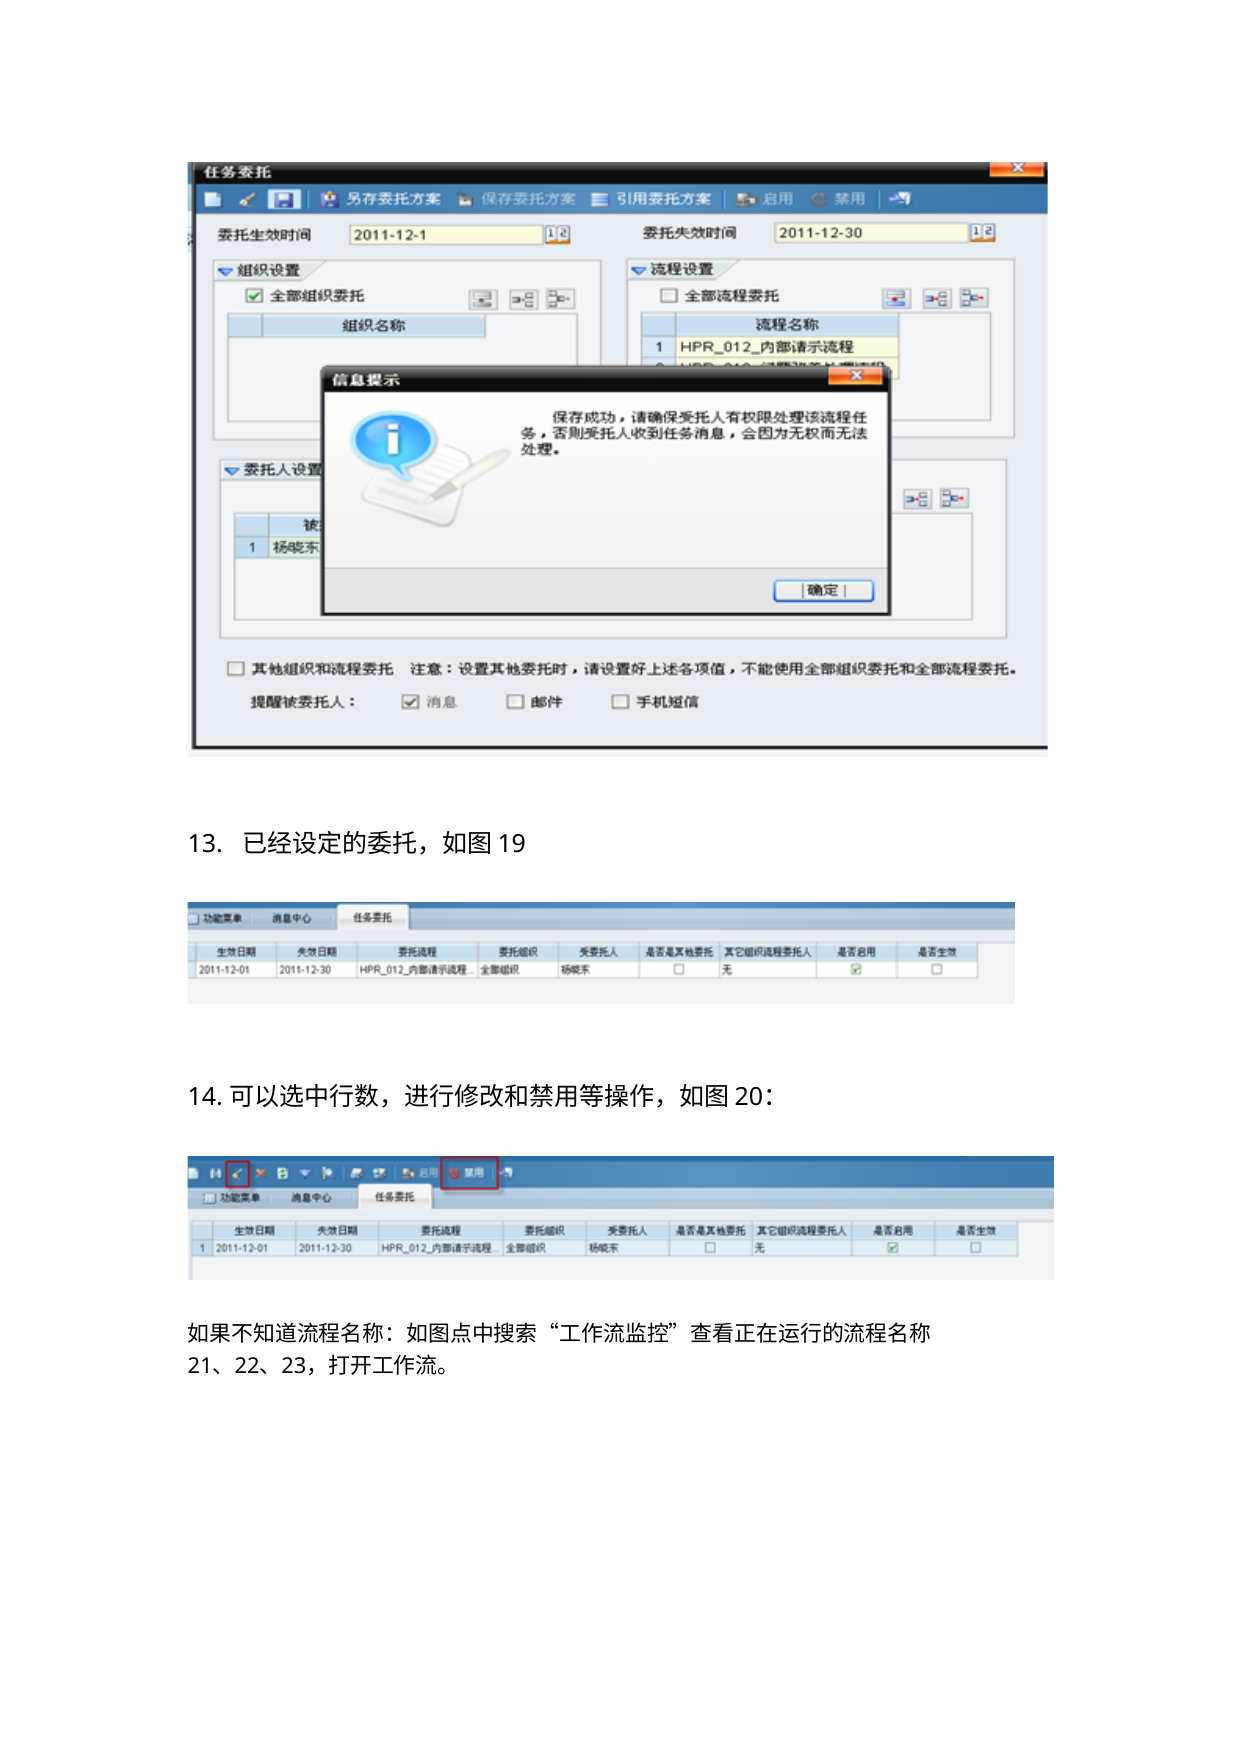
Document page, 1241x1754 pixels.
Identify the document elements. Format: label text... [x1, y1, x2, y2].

text 13. 已经设定的委托，如图19 [187, 809, 1053, 874]
picture [187, 902, 1015, 1004]
picture [187, 162, 1048, 757]
text 14. 可以选中行数，进行修改和禁用等操作，如图20： [187, 1062, 1053, 1127]
text 如果不知道流程名称：如图点中搜索“工作流监控”查看正在运行的流程名称21、22、23，打开工作流。 [187, 1315, 1053, 1380]
picture [187, 1156, 1054, 1280]
